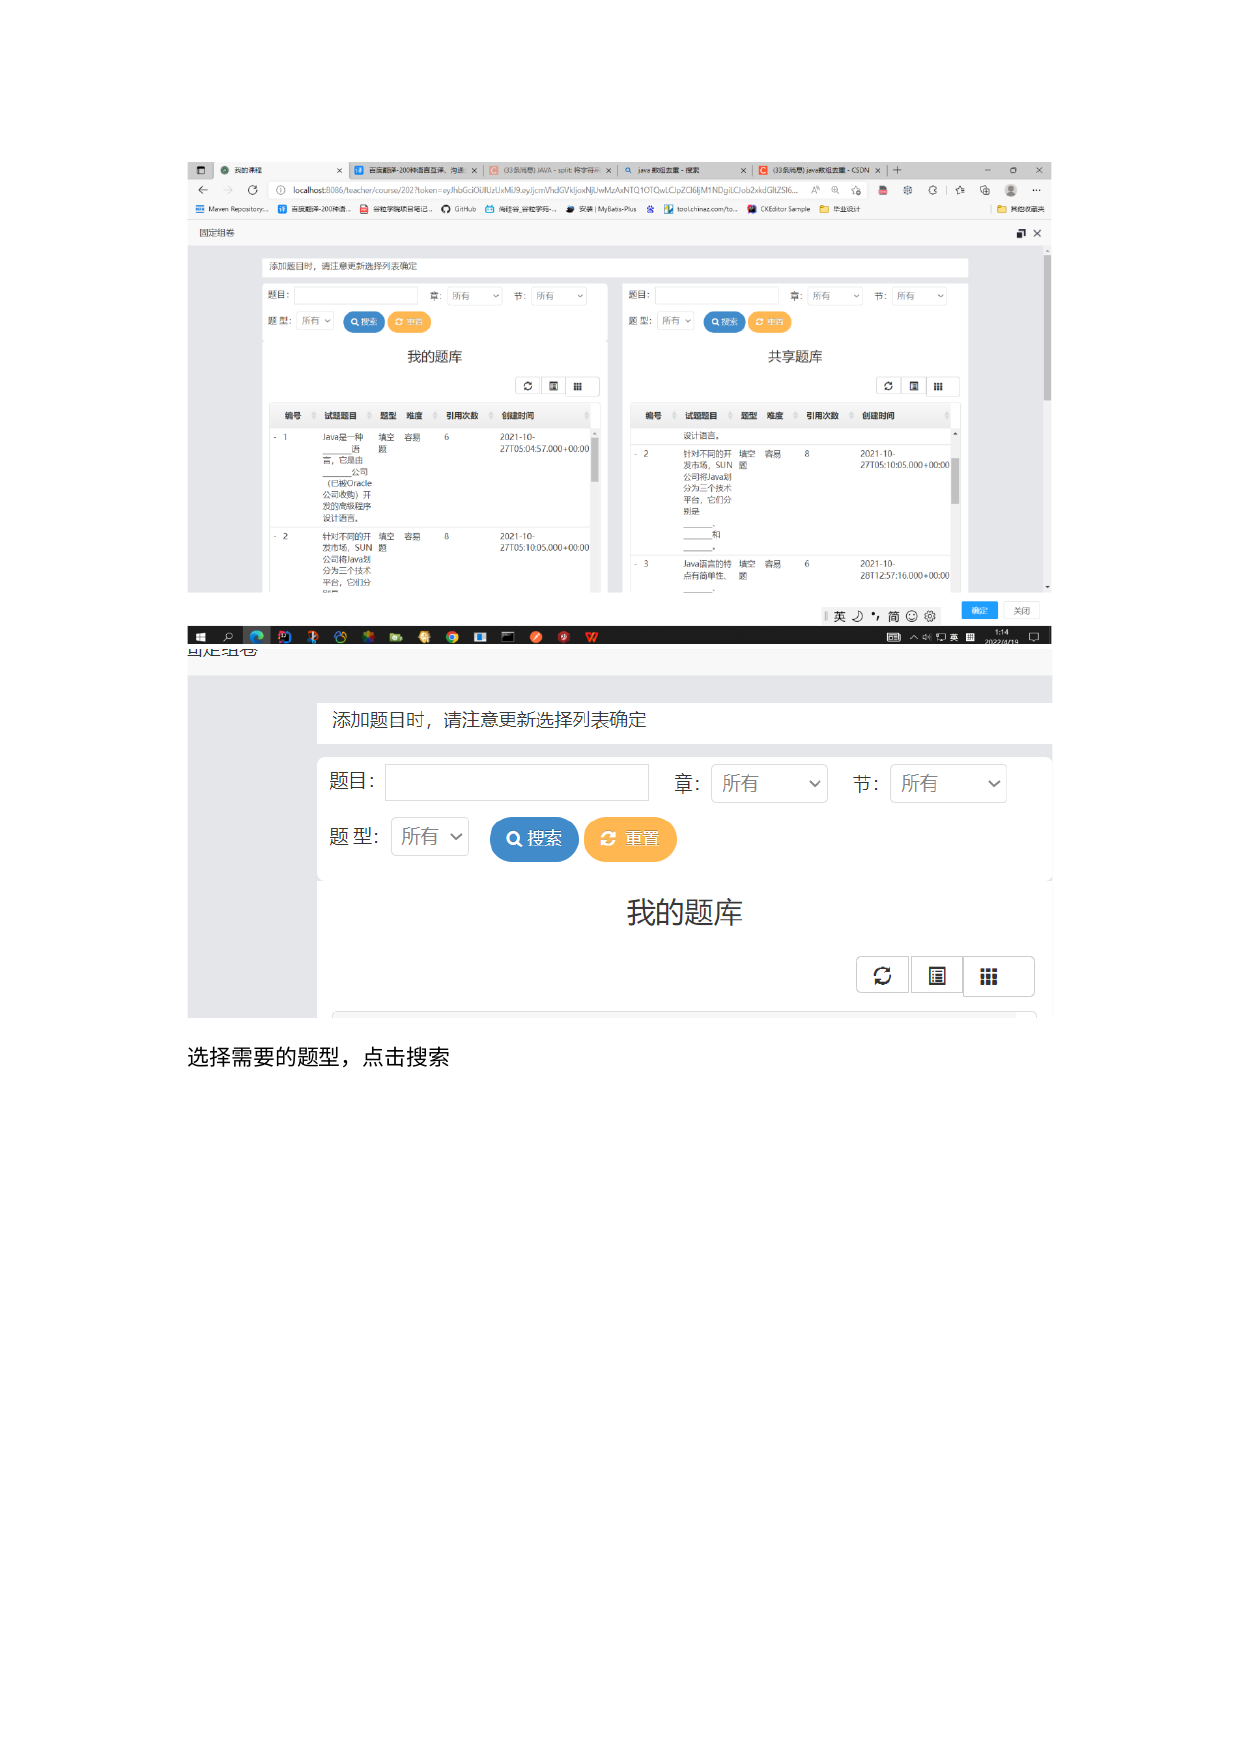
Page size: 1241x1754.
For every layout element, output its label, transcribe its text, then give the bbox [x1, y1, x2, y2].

picture [187, 649, 1053, 1018]
text 选择需要的题型，点击搜索 [187, 1039, 1053, 1072]
picture [187, 162, 1052, 644]
